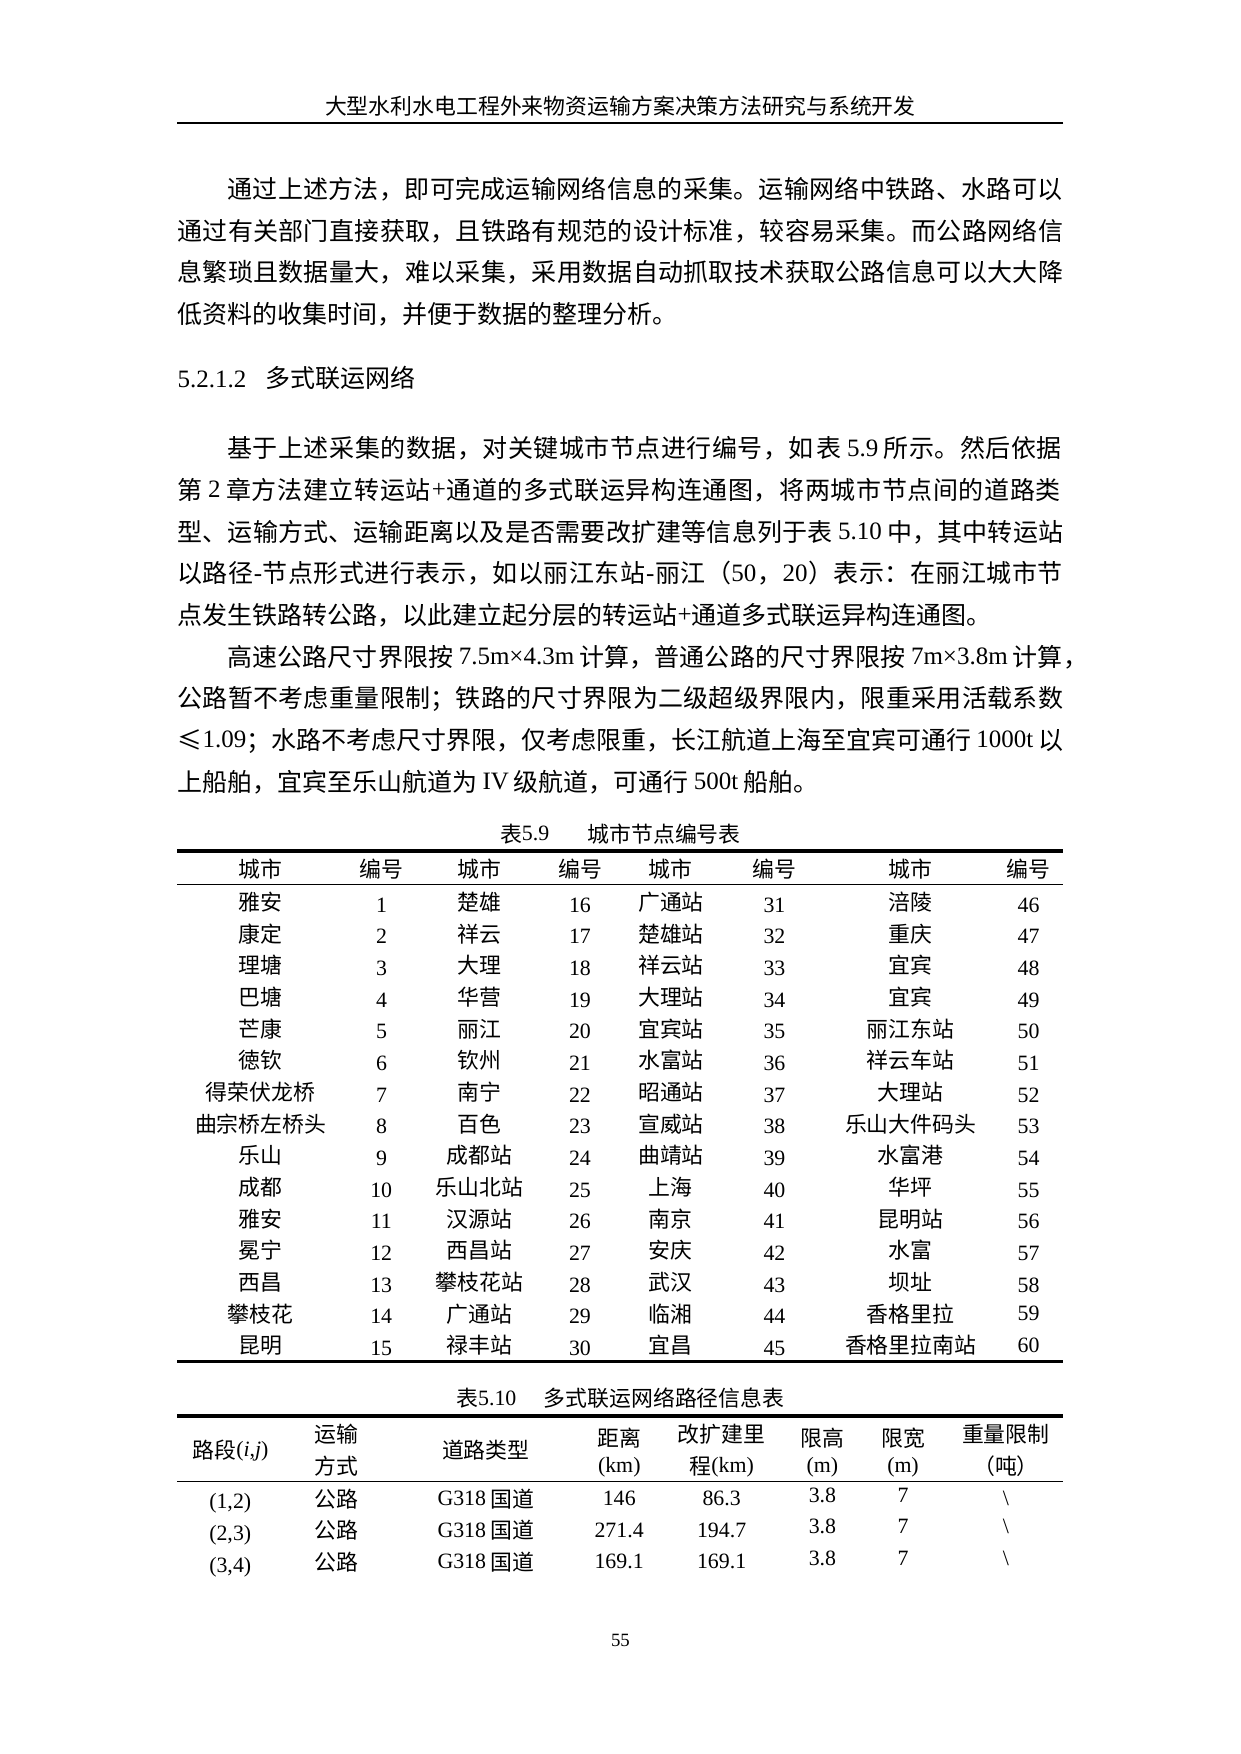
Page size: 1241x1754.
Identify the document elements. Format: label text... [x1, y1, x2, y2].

table_cell 百色 [419, 1107, 540, 1138]
table_cell 南京 [620, 1202, 721, 1233]
table_cell (1,2) [177, 1482, 283, 1513]
table_cell 146 [582, 1482, 656, 1513]
table_cell 公路 [283, 1545, 389, 1577]
table_cell 2 [344, 917, 419, 948]
table_cell 24 [540, 1139, 620, 1170]
table_header 编号 [344, 853, 419, 884]
table_cell 271.4 [582, 1514, 656, 1545]
table_cell 36 [721, 1044, 827, 1075]
table_header 道路类型 [389, 1418, 582, 1481]
table_cell 安庆 [620, 1234, 721, 1265]
table_cell 丽江 [419, 1012, 540, 1043]
table_cell 广通站 [419, 1297, 540, 1328]
table_cell 46 [994, 885, 1063, 917]
table_cell 楚雄 [419, 885, 540, 917]
table_cell \ [948, 1514, 1063, 1545]
table_cell 临湘 [620, 1297, 721, 1328]
table_cell 宜宾 [827, 980, 993, 1012]
table_cell 3 [344, 949, 419, 980]
table_cell 祥云 [419, 917, 540, 948]
table_cell 坝址 [827, 1265, 993, 1297]
table_cell 上海 [620, 1170, 721, 1202]
table_cell G318国道 [389, 1514, 582, 1545]
table_cell 26 [540, 1202, 620, 1233]
table_cell 公路 [283, 1514, 389, 1545]
table_cell 58 [994, 1265, 1063, 1297]
table_cell 西昌 [177, 1265, 343, 1297]
table_cell 49 [994, 980, 1063, 1012]
table_header 城市 [620, 853, 721, 884]
table_header 改扩建里程(km) [656, 1418, 787, 1481]
table_cell 35 [721, 1012, 827, 1043]
table_cell 20 [540, 1012, 620, 1043]
table_cell 水富港 [827, 1139, 993, 1170]
table_header 限宽(m) [858, 1418, 948, 1481]
table_cell 水富站 [620, 1044, 721, 1075]
table_cell 52 [994, 1075, 1063, 1107]
table_cell 汉源站 [419, 1202, 540, 1233]
table_cell 芒康 [177, 1012, 343, 1043]
table_cell 55 [994, 1170, 1063, 1202]
table_cell 1 [344, 885, 419, 917]
table_cell 丽江东站 [827, 1012, 993, 1043]
table_cell 86.3 [656, 1482, 787, 1513]
table_cell 169.1 [656, 1545, 787, 1577]
table_header 城市 [419, 853, 540, 884]
text 高速公路尺寸界限按×计算，普通公路的尺寸界限按7m×3.8m计算，公路暂不考虑重量限制；铁路的尺寸界限为二级超级界限内，限重采用活载系数≤1.09；水路不考虑尺寸界限，仅考虑限重，长江航道上海至宜宾可通行1000t以上船舶，宜宾至乐山航道为IV级航道，可通行500t船舶。 [177, 632, 1063, 798]
table_cell 48 [994, 949, 1063, 980]
table_cell 30 [540, 1329, 620, 1360]
table_header 编号 [721, 853, 827, 884]
table_cell 44 [721, 1297, 827, 1328]
table_cell \ [948, 1545, 1063, 1577]
table_cell 47 [994, 917, 1063, 948]
table_cell 41 [721, 1202, 827, 1233]
table_cell 169.1 [582, 1545, 656, 1577]
table_cell 22 [540, 1075, 620, 1107]
table_cell 昆明 [177, 1329, 343, 1360]
table_cell 5 [344, 1012, 419, 1043]
table_header 城市 [827, 853, 993, 884]
table_cell 曲宗桥左桥头 [177, 1107, 343, 1138]
table_cell 18 [540, 949, 620, 980]
table_cell 昭通站 [620, 1075, 721, 1107]
table_cell 宜宾 [827, 949, 993, 980]
table_cell 宣威站 [620, 1107, 721, 1138]
table_cell 乐山 [177, 1139, 343, 1170]
table_cell 21 [540, 1044, 620, 1075]
table_cell 32 [721, 917, 827, 948]
table_header 城市 [177, 853, 343, 884]
table_cell 昆明站 [827, 1202, 993, 1233]
table_cell 3.8 [787, 1482, 857, 1513]
table_cell 42 [721, 1234, 827, 1265]
table_cell 25 [540, 1170, 620, 1202]
table_cell 钦州 [419, 1044, 540, 1075]
table_cell G318国道 [389, 1545, 582, 1577]
table_cell 50 [994, 1012, 1063, 1043]
table_cell 宜宾站 [620, 1012, 721, 1043]
text 多式联运网络 [177, 343, 1063, 411]
table_cell 水富 [827, 1234, 993, 1265]
table_cell 51 [994, 1044, 1063, 1075]
table_cell 大理站 [827, 1075, 993, 1107]
table_cell 香格里拉 [827, 1297, 993, 1328]
table_header 路段(i,j) [177, 1418, 283, 1481]
table_cell 39 [721, 1139, 827, 1170]
table_cell 华营 [419, 980, 540, 1012]
table_cell 29 [540, 1297, 620, 1328]
table_cell 祥云车站 [827, 1044, 993, 1075]
table_cell 38 [721, 1107, 827, 1138]
table_cell 15 [344, 1329, 419, 1360]
table_cell 广通站 [620, 885, 721, 917]
table_cell 祥云站 [620, 949, 721, 980]
table_header 重量限制（吨） [948, 1418, 1063, 1481]
table_cell 攀枝花站 [419, 1265, 540, 1297]
table_cell 大理站 [620, 980, 721, 1012]
table_cell 57 [994, 1234, 1063, 1265]
table_cell 10 [344, 1170, 419, 1202]
table_cell 7 [858, 1514, 948, 1545]
table_cell 武汉 [620, 1265, 721, 1297]
table_header 距离(km) [582, 1418, 656, 1481]
table_cell 禄丰站 [419, 1329, 540, 1360]
table_cell 12 [344, 1234, 419, 1265]
table_cell 宜昌 [620, 1329, 721, 1360]
table_cell 54 [994, 1139, 1063, 1170]
table_cell 8 [344, 1107, 419, 1138]
table_cell 14 [344, 1297, 419, 1328]
table_cell 45 [721, 1329, 827, 1360]
table_cell 37 [721, 1075, 827, 1107]
table_cell 23 [540, 1107, 620, 1138]
table_cell 理塘 [177, 949, 343, 980]
table_cell 雅安 [177, 1202, 343, 1233]
table_cell 攀枝花 [177, 1297, 343, 1328]
table_cell 43 [721, 1265, 827, 1297]
table_cell 194.7 [656, 1514, 787, 1545]
table_cell 大理 [419, 949, 540, 980]
table_cell 53 [994, 1107, 1063, 1138]
table_cell 公路 [283, 1482, 389, 1513]
table_cell 华坪 [827, 1170, 993, 1202]
table_header 编号 [994, 853, 1063, 884]
table_cell 康定 [177, 917, 343, 948]
table_cell 19 [540, 980, 620, 1012]
table_cell 31 [721, 885, 827, 917]
table_cell (3,4) [177, 1545, 283, 1577]
table_cell 香格里拉南站 [827, 1329, 993, 1360]
table_cell 59 [994, 1297, 1063, 1328]
table_cell 曲靖站 [620, 1139, 721, 1170]
table_cell G318国道 [389, 1482, 582, 1513]
table_cell 得荣伏龙桥 [177, 1075, 343, 1107]
table_header 运输 方式 [283, 1418, 389, 1481]
table_cell 雅安 [177, 885, 343, 917]
table_header 限高(m) [787, 1418, 857, 1481]
table_cell 7 [858, 1482, 948, 1513]
table_cell 33 [721, 949, 827, 980]
table_cell 冕宁 [177, 1234, 343, 1265]
table_cell 楚雄站 [620, 917, 721, 948]
table_cell (2,3) [177, 1514, 283, 1545]
table_cell 6 [344, 1044, 419, 1075]
table_cell 40 [721, 1170, 827, 1202]
table_cell 重庆 [827, 917, 993, 948]
table_cell 9 [344, 1139, 419, 1170]
table_cell 徳钦 [177, 1044, 343, 1075]
table_cell 3.8 [787, 1514, 857, 1545]
table_cell 56 [994, 1202, 1063, 1233]
table_cell 乐山大件码头 [827, 1107, 993, 1138]
table_cell 28 [540, 1265, 620, 1297]
table_cell 南宁 [419, 1075, 540, 1107]
table_cell 7 [344, 1075, 419, 1107]
table_cell 巴塘 [177, 980, 343, 1012]
table_cell 16 [540, 885, 620, 917]
table_cell 乐山北站 [419, 1170, 540, 1202]
table_cell 涪陵 [827, 885, 993, 917]
table_cell 成都 [177, 1170, 343, 1202]
table_cell 60 [994, 1329, 1063, 1360]
table_cell 34 [721, 980, 827, 1012]
table_cell 西昌站 [419, 1234, 540, 1265]
table_cell 4 [344, 980, 419, 1012]
table_cell 3.8 [787, 1545, 857, 1577]
table_cell \ [948, 1482, 1063, 1513]
table_cell 7 [858, 1545, 948, 1577]
table_header 编号 [540, 853, 620, 884]
table_cell 27 [540, 1234, 620, 1265]
table_cell 成都站 [419, 1139, 540, 1170]
text 通过上述方法，即可完成运输网络信息的采集。运输网络中铁路、水路可以通过有关部门直接获取，且铁路有规范的设计标准，较容易采集。而公路网络信息繁琐且数据量大，难以采集，采用数据自动抓取技术获取公路信息可以大大降低资料的收集时间，并便于数据的整理分析。 [177, 164, 1063, 331]
table_cell 13 [344, 1265, 419, 1297]
table_cell 17 [540, 917, 620, 948]
table_cell 11 [344, 1202, 419, 1233]
